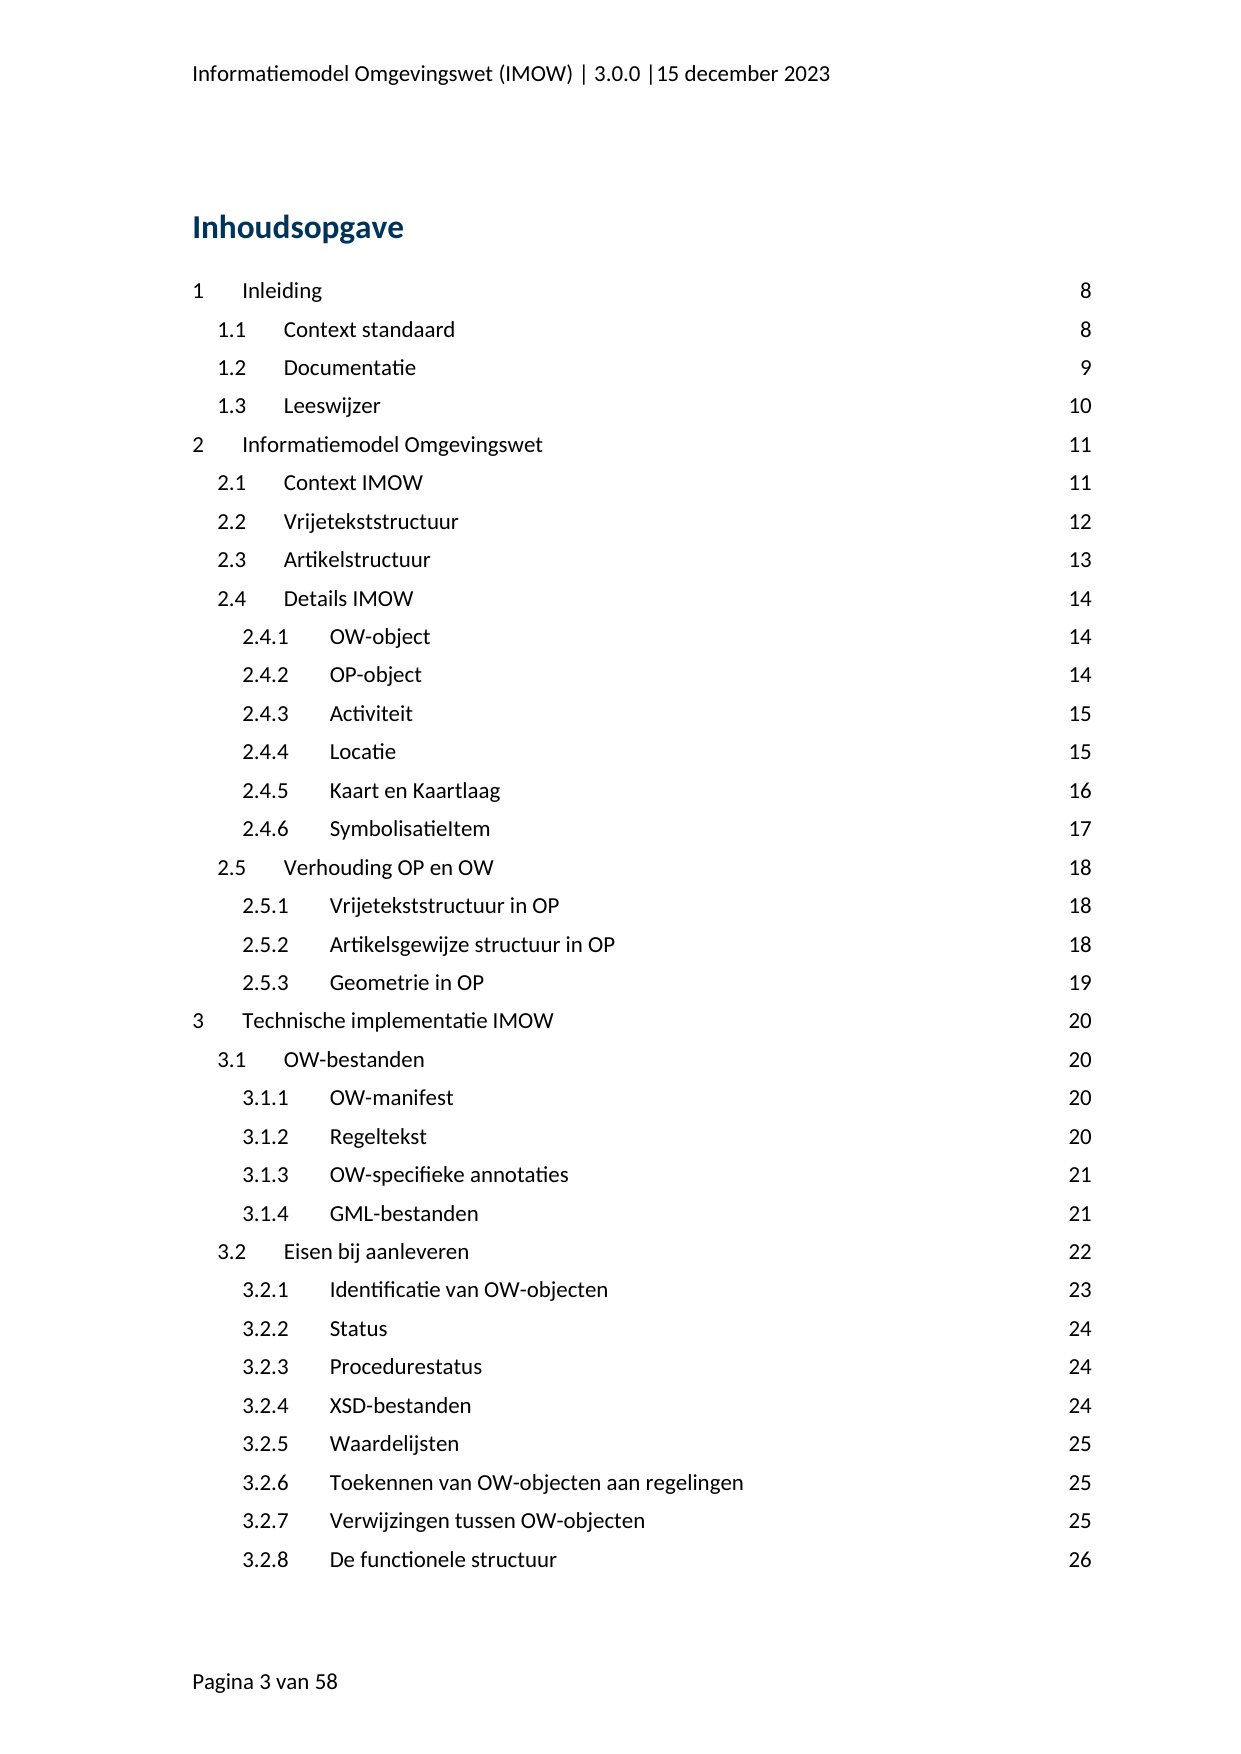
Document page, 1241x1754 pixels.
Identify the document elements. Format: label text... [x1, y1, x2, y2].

text 2.4.6 SymbolisatieItem 17 [242, 814, 1092, 842]
text 2.2 Vrijetekststructuur 12 [217, 507, 1092, 535]
text 2.1 Context IMOW 11 [217, 468, 1092, 496]
text 3.1.4 GML-bestanden 21 [242, 1199, 1092, 1227]
text 3 Technische implementatie IMOW 20 [192, 1007, 1092, 1034]
text 2.4 Details IMOW 14 [217, 584, 1092, 612]
text 3.2.8 De functionele structuur 26 [242, 1545, 1092, 1573]
text 2.5.1 Vrijetekststructuur in OP 18 [242, 891, 1092, 919]
text 3.2.5 Waardelijsten 25 [242, 1429, 1092, 1457]
text 2.5.2 Artikelsgewijze structuur in OP 18 [242, 930, 1092, 958]
text 3.1 OW-bestanden 20 [217, 1045, 1092, 1073]
text 1.3 Leeswijzer 10 [217, 392, 1092, 419]
text 2 Informatiemodel Omgevingswet 11 [192, 430, 1092, 458]
text 3.1.2 Regeltekst 20 [242, 1122, 1092, 1150]
text 2.4.5 Kaart en Kaartlaag 16 [242, 776, 1092, 804]
text 2.4.4 Locatie 15 [242, 737, 1092, 766]
text 3.2.6 Toekennen van OW-objecten aan regelingen 25 [242, 1468, 1092, 1496]
text 3.1.3 OW-specifieke annotaties 21 [242, 1160, 1092, 1188]
text 1 Inleiding 8 [192, 276, 1092, 304]
text 1.2 Documentatie 9 [217, 353, 1092, 381]
text 2.5.3 Geometrie in OP 19 [242, 968, 1092, 996]
text 3.2.2 Status 24 [242, 1314, 1092, 1342]
text 3.2.3 Procedurestatus 24 [242, 1352, 1092, 1381]
text 3.1.1 OW-manifest 20 [242, 1083, 1092, 1111]
text 3.2.7 Verwijzingen tussen OW-objecten 25 [242, 1506, 1092, 1534]
text 2.4.1 OW-object 14 [242, 622, 1092, 650]
text 3.2.4 XSD-bestanden 24 [242, 1391, 1092, 1419]
text 2.4.3 Activiteit 15 [242, 699, 1092, 727]
text 2.4.2 OP-object 14 [242, 661, 1092, 689]
text 1.1 Context standaard 8 [217, 315, 1092, 343]
text 3.2 Eisen bij aanleveren 22 [217, 1237, 1092, 1265]
text 2.3 Artikelstructuur 13 [217, 545, 1092, 573]
text Inhoudsopgave [192, 206, 1092, 247]
text 3.2.1 Identificatie van OW-objecten 23 [242, 1276, 1092, 1304]
text 2.5 Verhouding OP en OW 18 [217, 853, 1092, 881]
